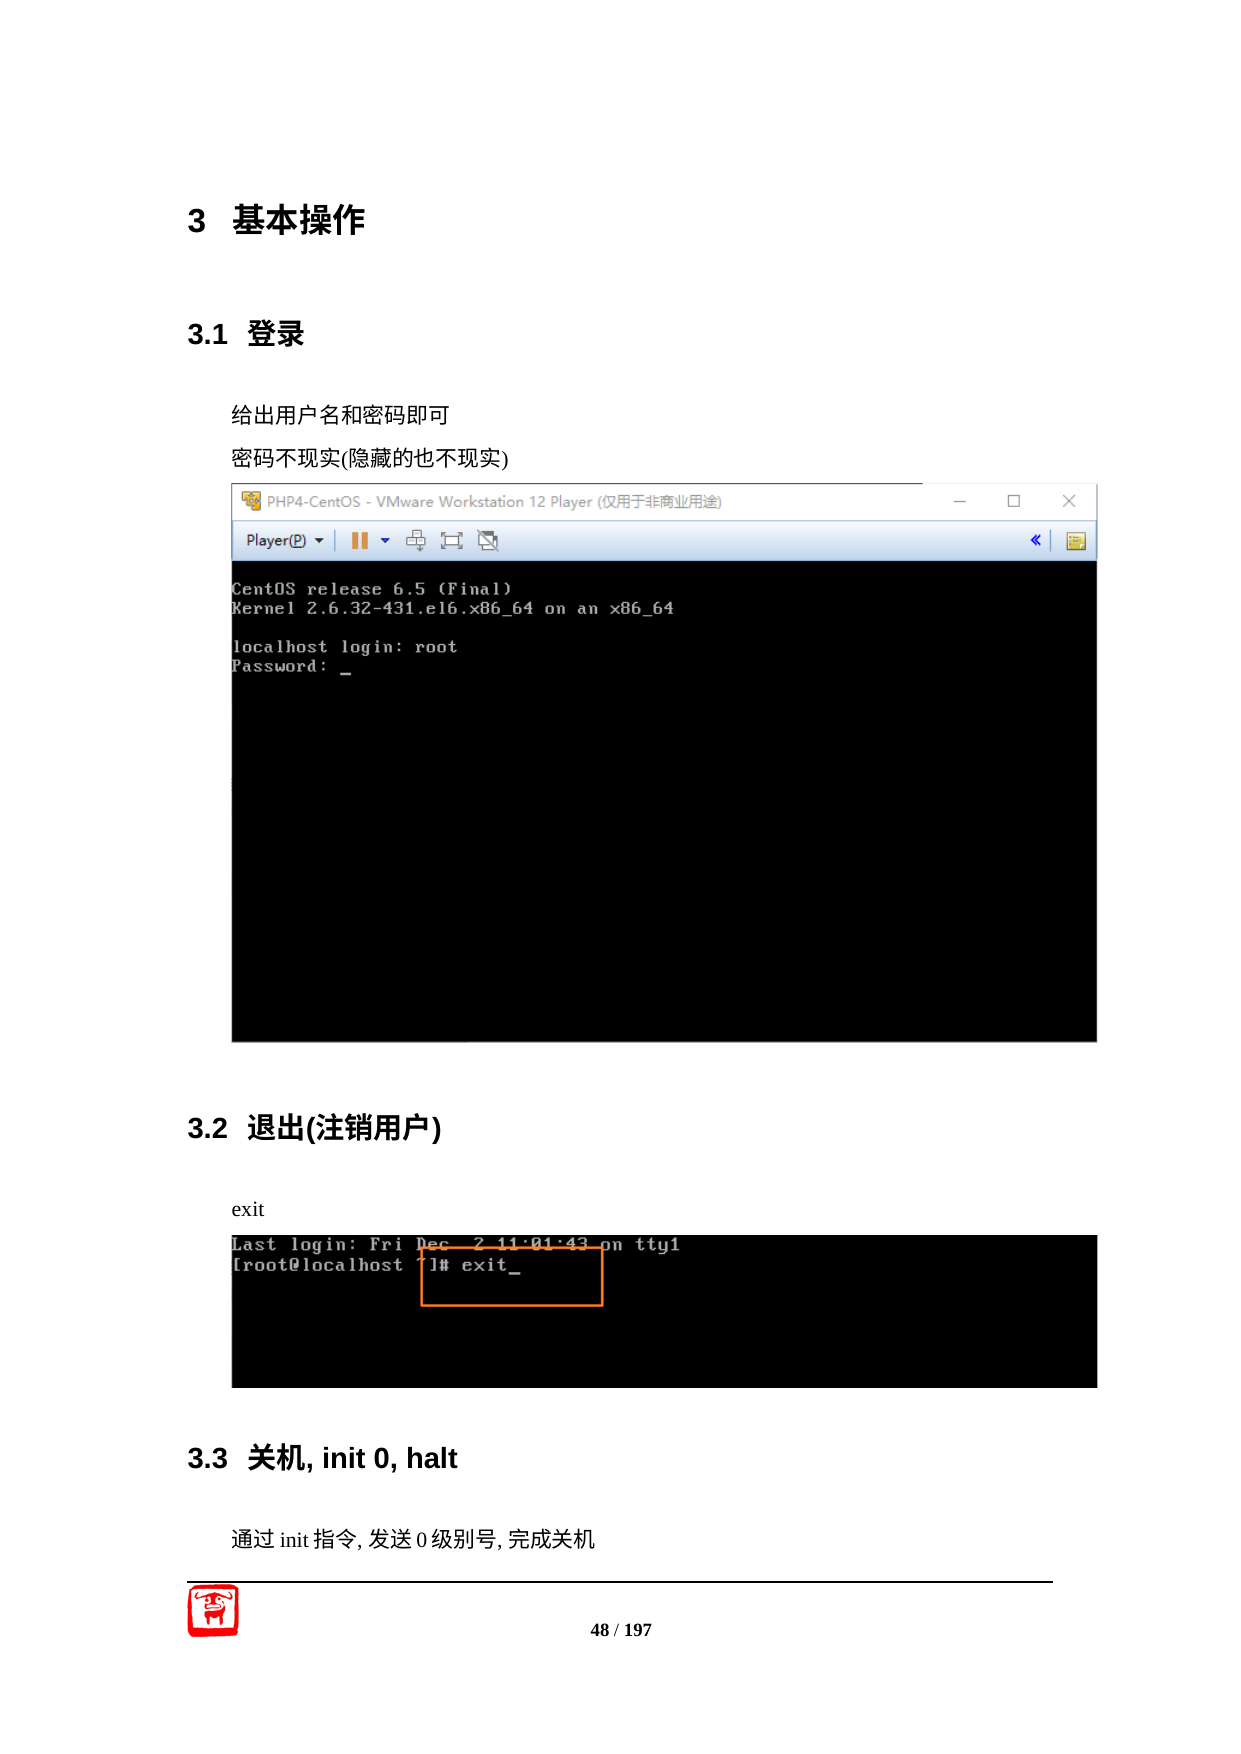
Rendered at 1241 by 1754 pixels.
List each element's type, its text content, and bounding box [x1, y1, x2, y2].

text 给出用户名和密码即可 [187, 398, 1053, 430]
text 通过init指令, 发送0级别号, 完成关机 [187, 1521, 1053, 1554]
text exit [187, 1192, 1053, 1225]
text 密码不现实(隐藏的也不现实) [187, 441, 1053, 473]
picture [187, 1584, 239, 1637]
picture [231, 483, 1098, 1043]
picture [231, 1235, 1098, 1388]
subtitle 基本操作 [187, 185, 1053, 250]
subtitle 关机, init 0, halt [187, 1423, 1053, 1488]
subtitle 登录 [187, 299, 1053, 364]
subtitle 退出(注销用户) [187, 1094, 1053, 1159]
